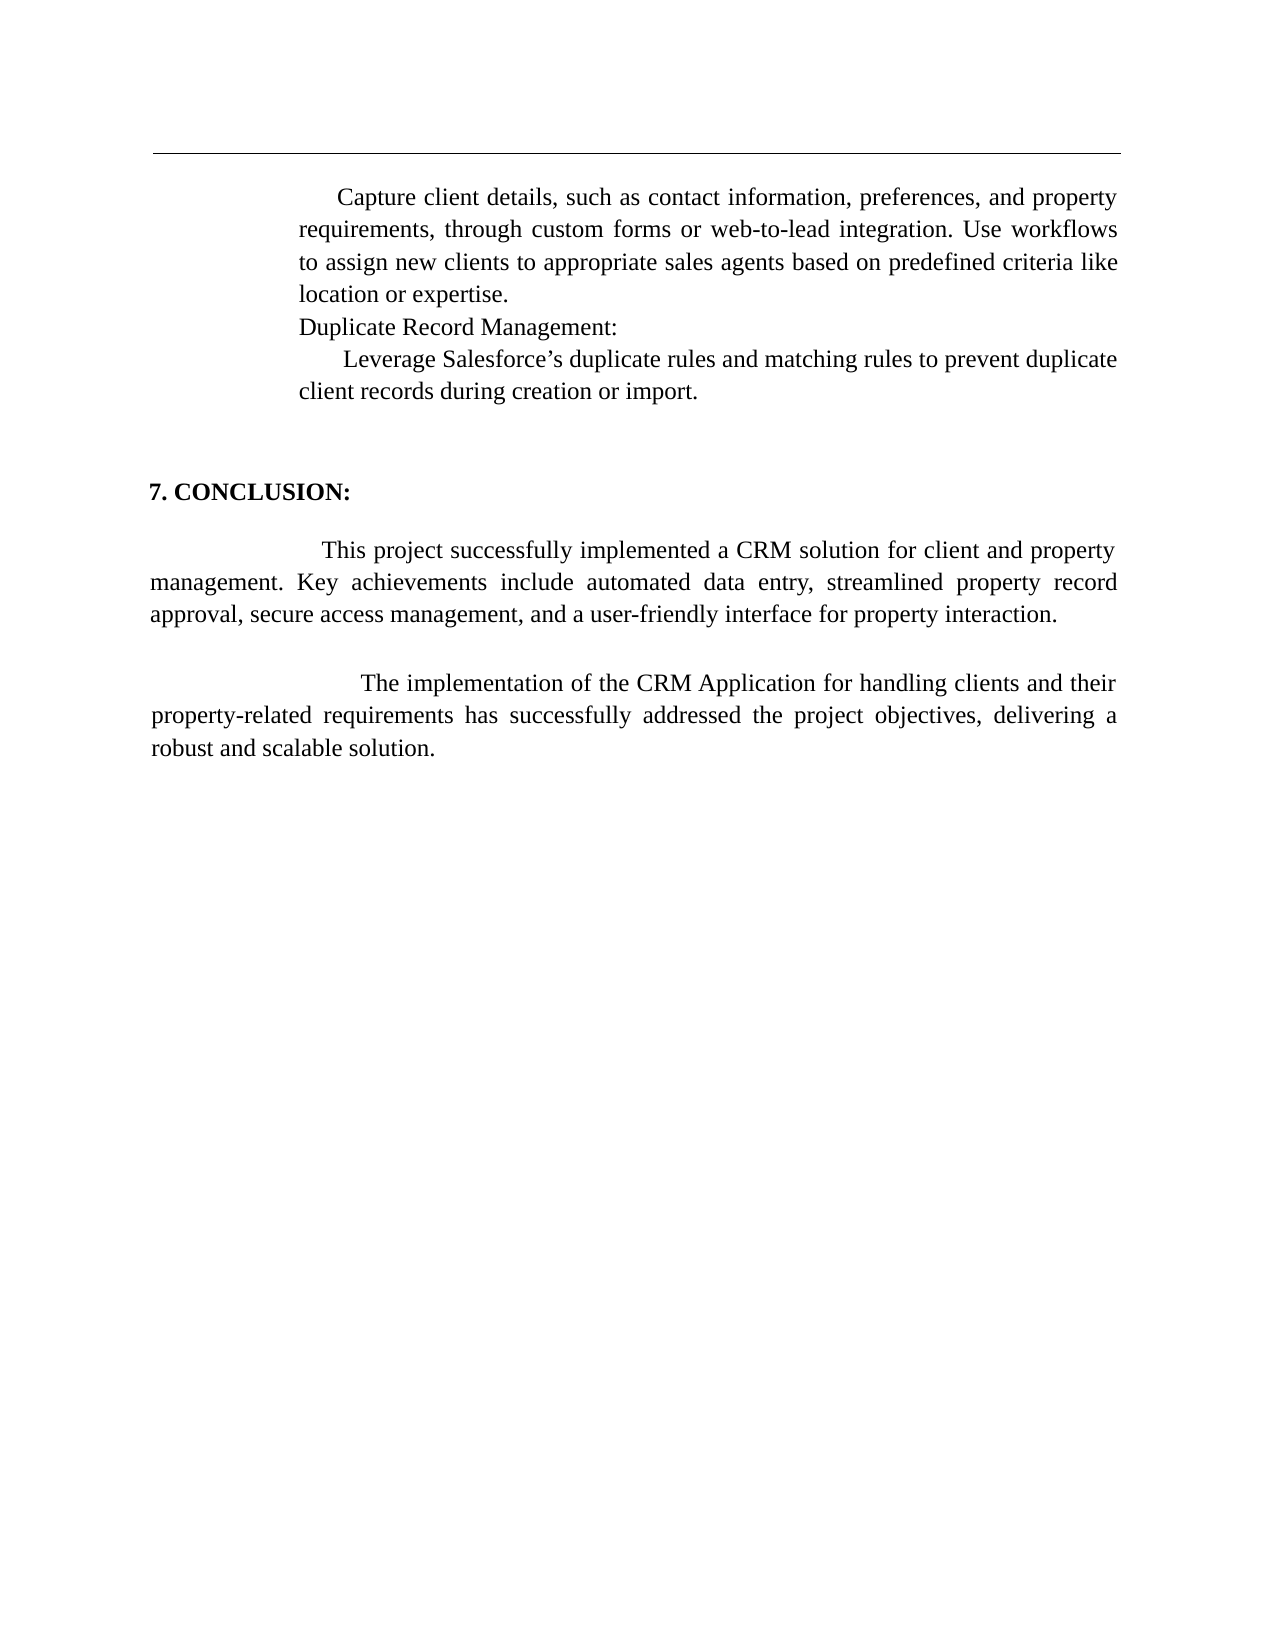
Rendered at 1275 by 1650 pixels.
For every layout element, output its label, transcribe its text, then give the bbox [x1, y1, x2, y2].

list Leverage Salesforce’s duplicate rules and matching rules to prevent duplicate client records during creation or import. [298, 344, 1119, 405]
list Duplicate Record Management: [298, 312, 1119, 340]
list Capture client details, such as contact information, preferences, and property requirements, through custom forms or web-to-lead integration. Use workflows to assign new clients to appropriate sales agents based on predefined criteria like location or expertise. [298, 182, 1119, 308]
text The implementation of the CRM Application for handling clients and their property-related requirements has successfully addressed the project objectives, delivering a robust and scalable solution. [150, 668, 1119, 761]
text This project successfully implemented a CRM solution for client and property management. Key achievements include automated data entry, streamlined property record approval, secure access management, and a user-friendly interface for property interaction. [150, 535, 1119, 628]
subtitle 7. CONCLUSION: [148, 477, 1119, 506]
